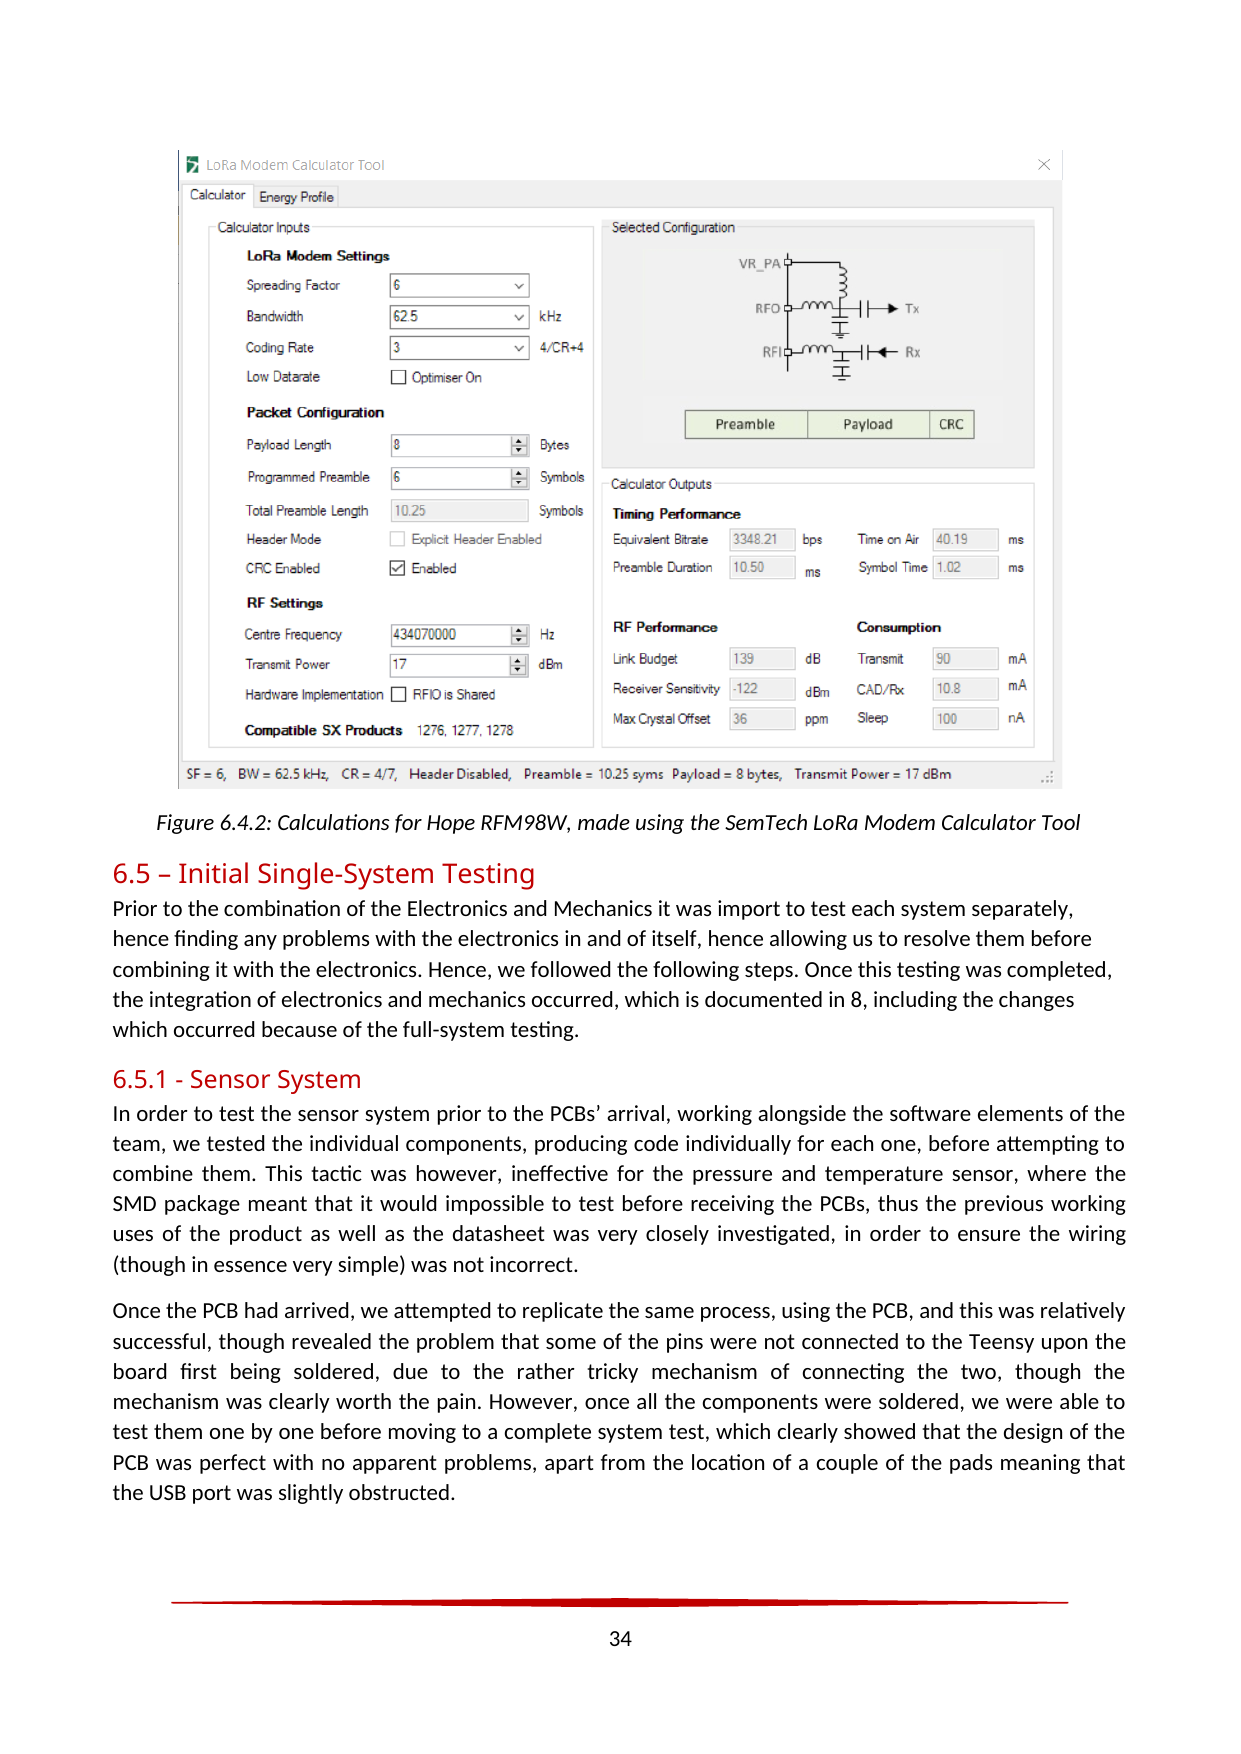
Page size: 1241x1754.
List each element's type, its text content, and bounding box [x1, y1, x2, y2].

picture [178, 150, 1063, 789]
text In order to test the sensor system prior to the PCBs’ arrival, working alongside the software elements of the team, we tested the individual components, producing code individually for each one, before attempting to combine them. This tactic was however, ineffective for the pressure and temperature sensor, where the SMD package meant that it would impossible to test before receiving the PCBs, thus the previous working uses of the product as well as the datasheet was very closely investigated, in order to ensure the wiring (though in essence very simple) was not incorrect. [112, 1099, 1128, 1278]
text Once the PCB had arrived, we attempted to replicate the same process, using the PCB, and this was relatively successful, though revealed the problem that some of the pins were not connected to the Teensy upon the board first being soldered, due to the rather tricky mechanism of connecting the two, though the mechanism was clearly worth the pain. However, once all the components were soldered, we were able to test them one by one before moving to a complete system test, which clearly showed that the design of the PCB was perfect with no apparent problems, apart from the location of a couple of the pads meaning that the USB port was slightly obstructed. [112, 1297, 1128, 1506]
text Prior to the combination of the Electronics and Mechanics it was import to test each system separately, hence finding any problems with the electronics in and of itself, hence allowing us to resolve them before combining it with the electronics. Hence, we followed the following steps. Once this testing was completed, the integration of electronics and mechanics occurred, which is documented in 8, including the changes which occurred because of the full-system testing. [112, 894, 1128, 1043]
subtitle 6.5 – Initial Single-System Testing [112, 854, 1128, 891]
subtitle 6.5.1 - Sensor System [112, 1062, 1128, 1096]
text Figure 6.4.2: Calculations for Hope RFM98W, made using the SemTech LoRa Modem Calculator Tool [112, 808, 1128, 836]
